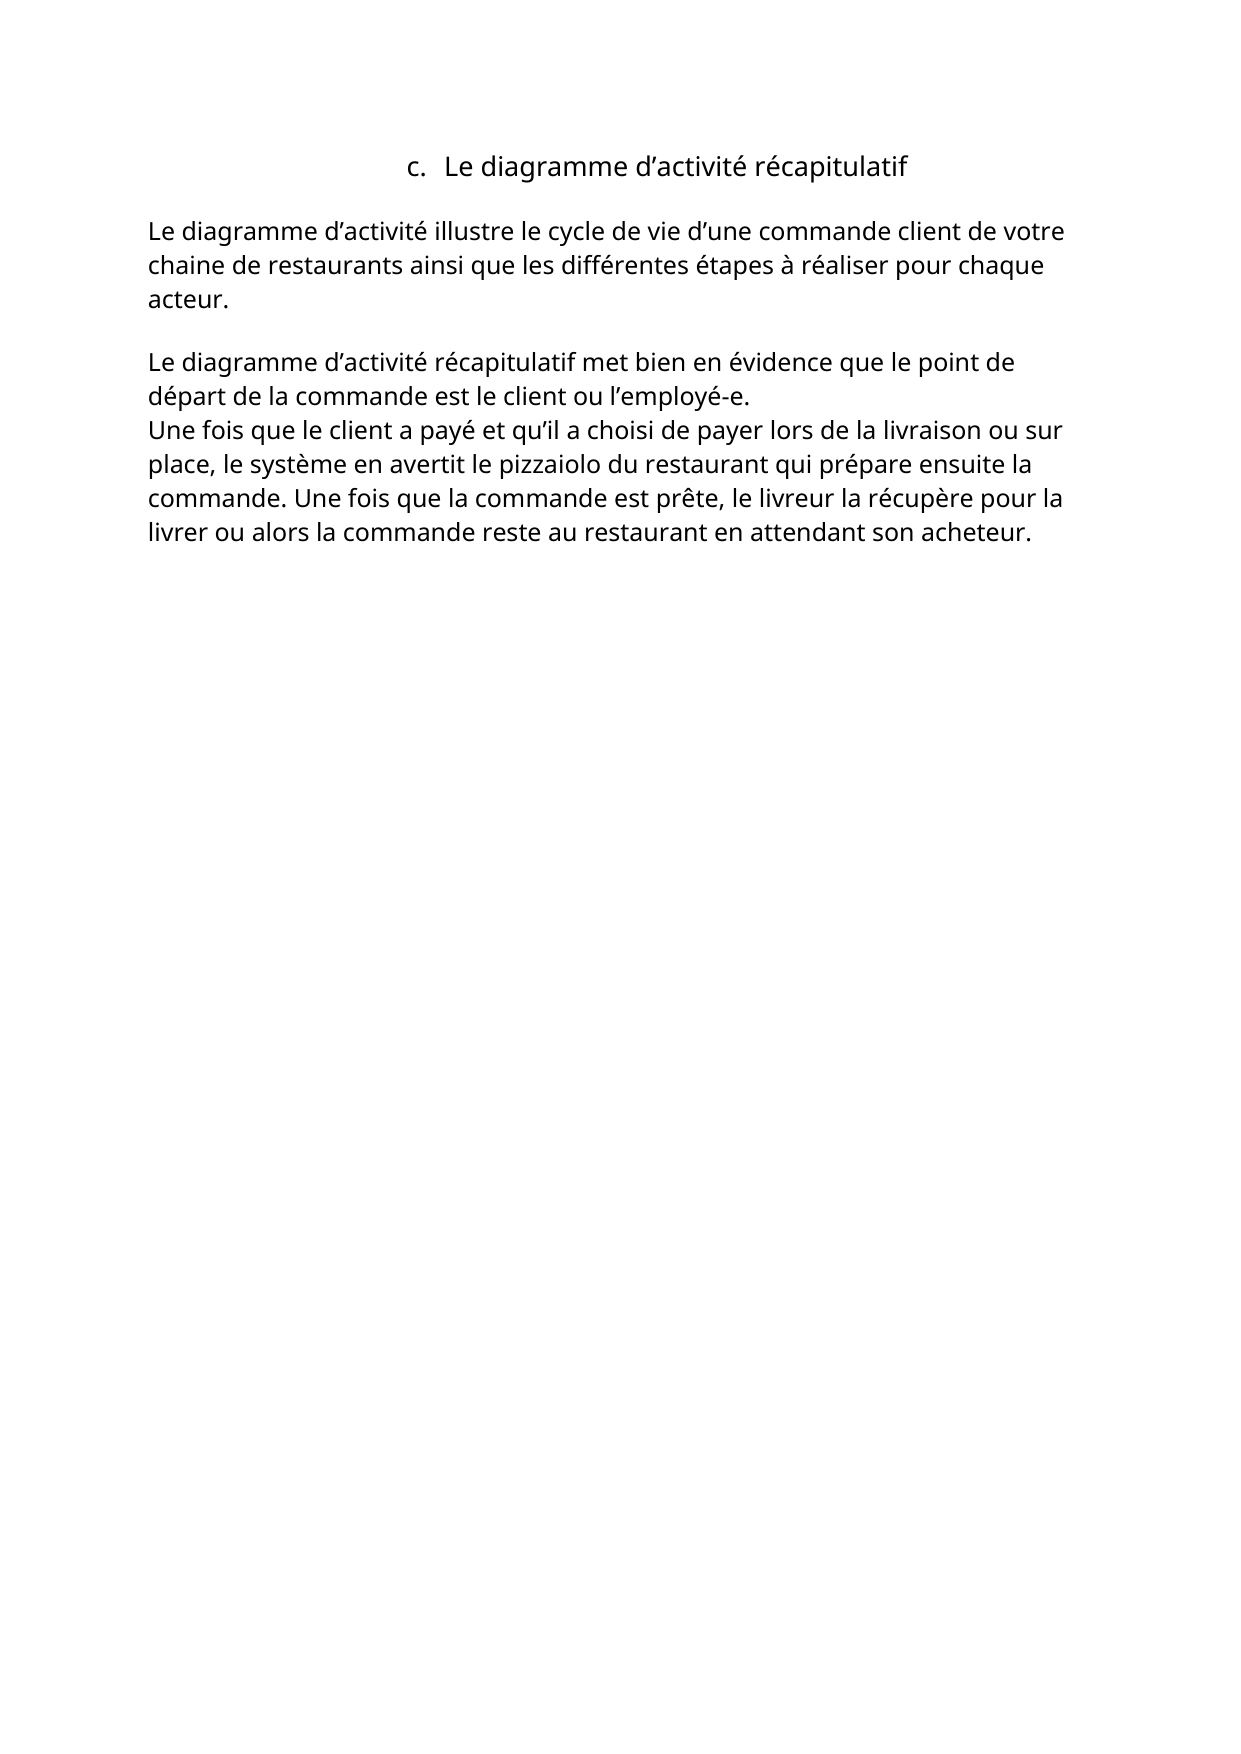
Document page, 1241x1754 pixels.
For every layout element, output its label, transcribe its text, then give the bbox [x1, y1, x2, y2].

text Le diagramme d’activité récapitulatif met bien en évidence que le point de départ de la commande est le client ou l’employé-e. Une fois que le client a payé et qu’il a choisi de payer lors de la livraison ou sur place, le système en avertit le pizzaiolo du restaurant qui prépare ensuite la commande. Une fois que la commande est prête, le livreur la récupère pour la livrer ou alors la commande reste au restaurant en attendant son acheteur. [148, 344, 1093, 549]
text Le diagramme d’activité illustre le cycle de vie d’une commande client de votre chaine de restaurants ainsi que les différentes étapes à réaliser pour chaque acteur. [148, 213, 1093, 315]
subtitle Le diagramme d’activité récapitulatif [221, 148, 1093, 184]
